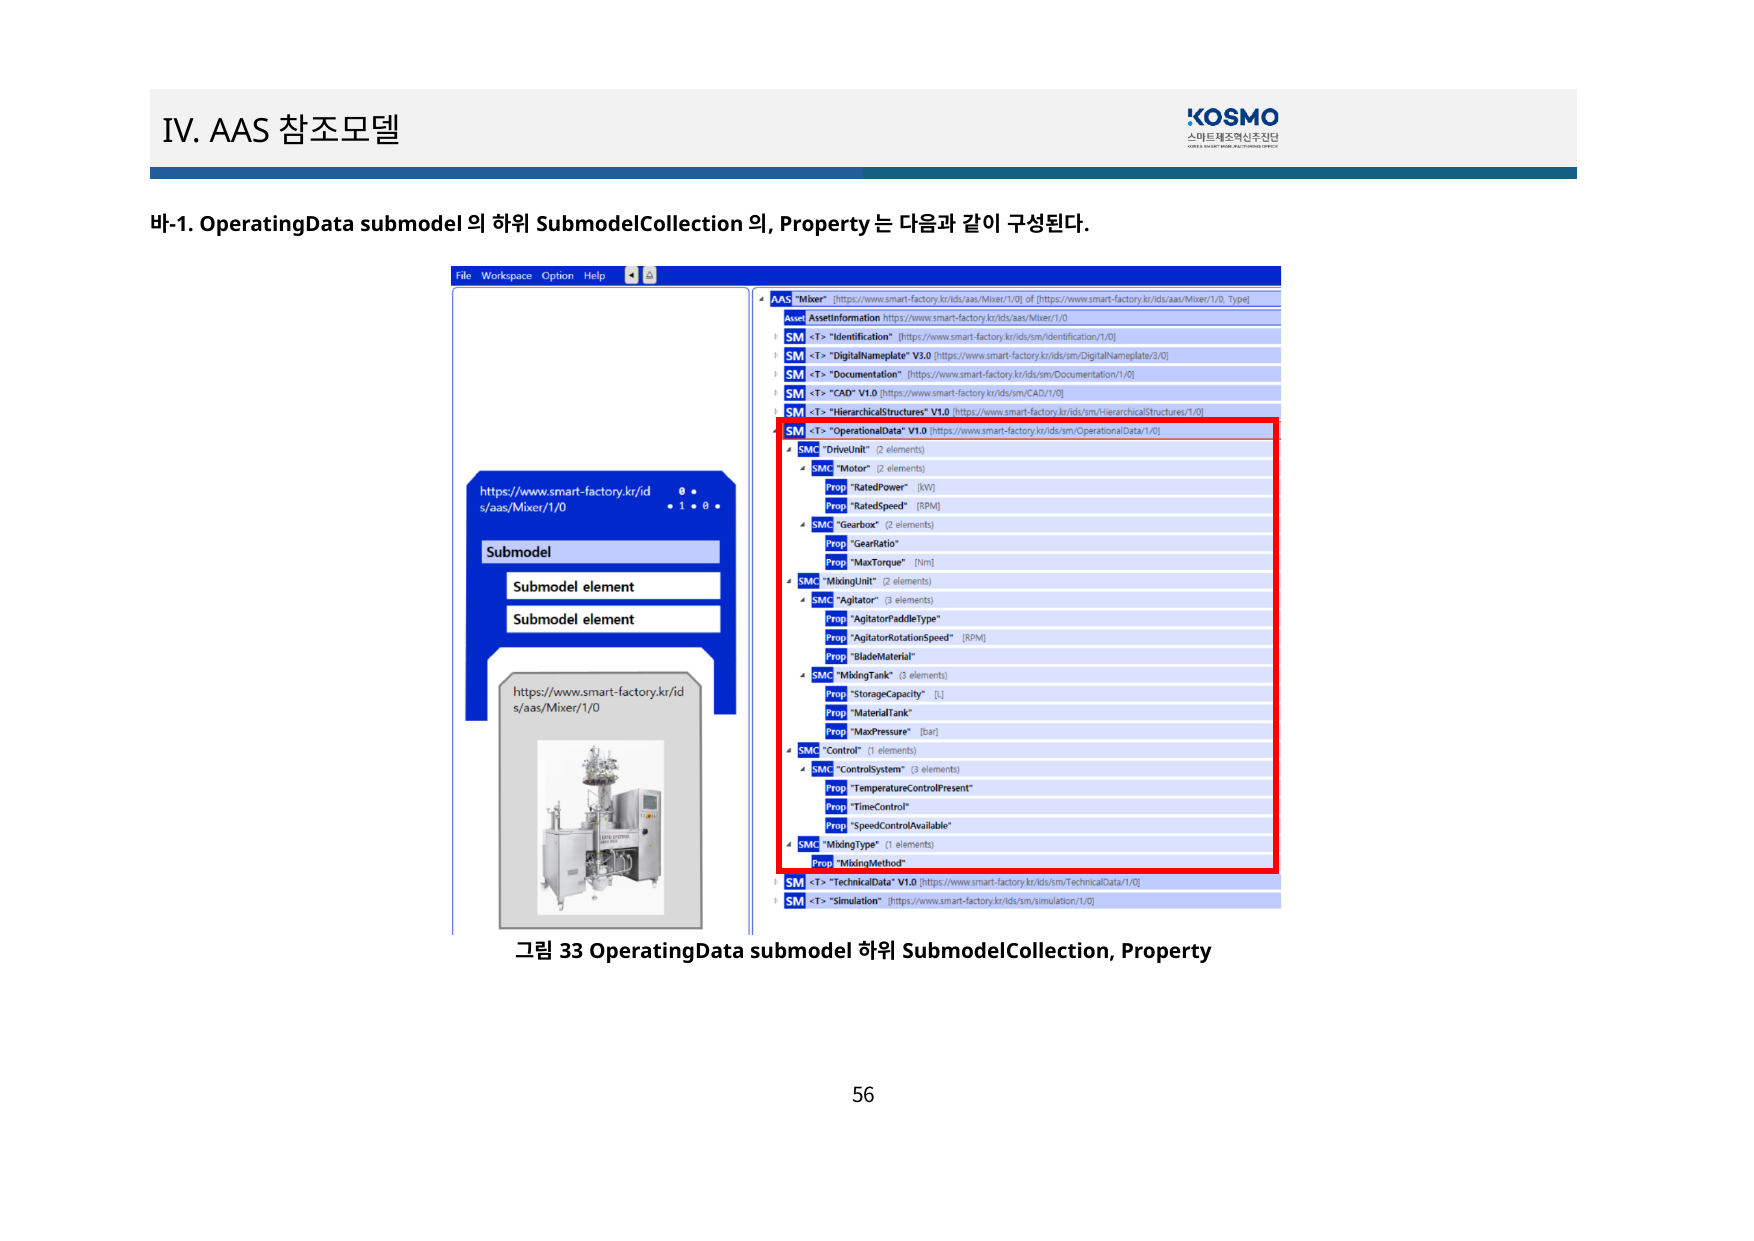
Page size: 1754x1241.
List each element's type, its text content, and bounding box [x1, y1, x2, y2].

text 그림 33 OperatingData submodel 하위 SubmodelCollection, Property [150, 934, 1577, 965]
text 바-1. OperatingData submodel의 하위 SubmodelCollection 의, Property는 다음과 같이 구성된다. [150, 207, 1577, 238]
picture [1187, 108, 1279, 148]
picture [451, 266, 1282, 935]
